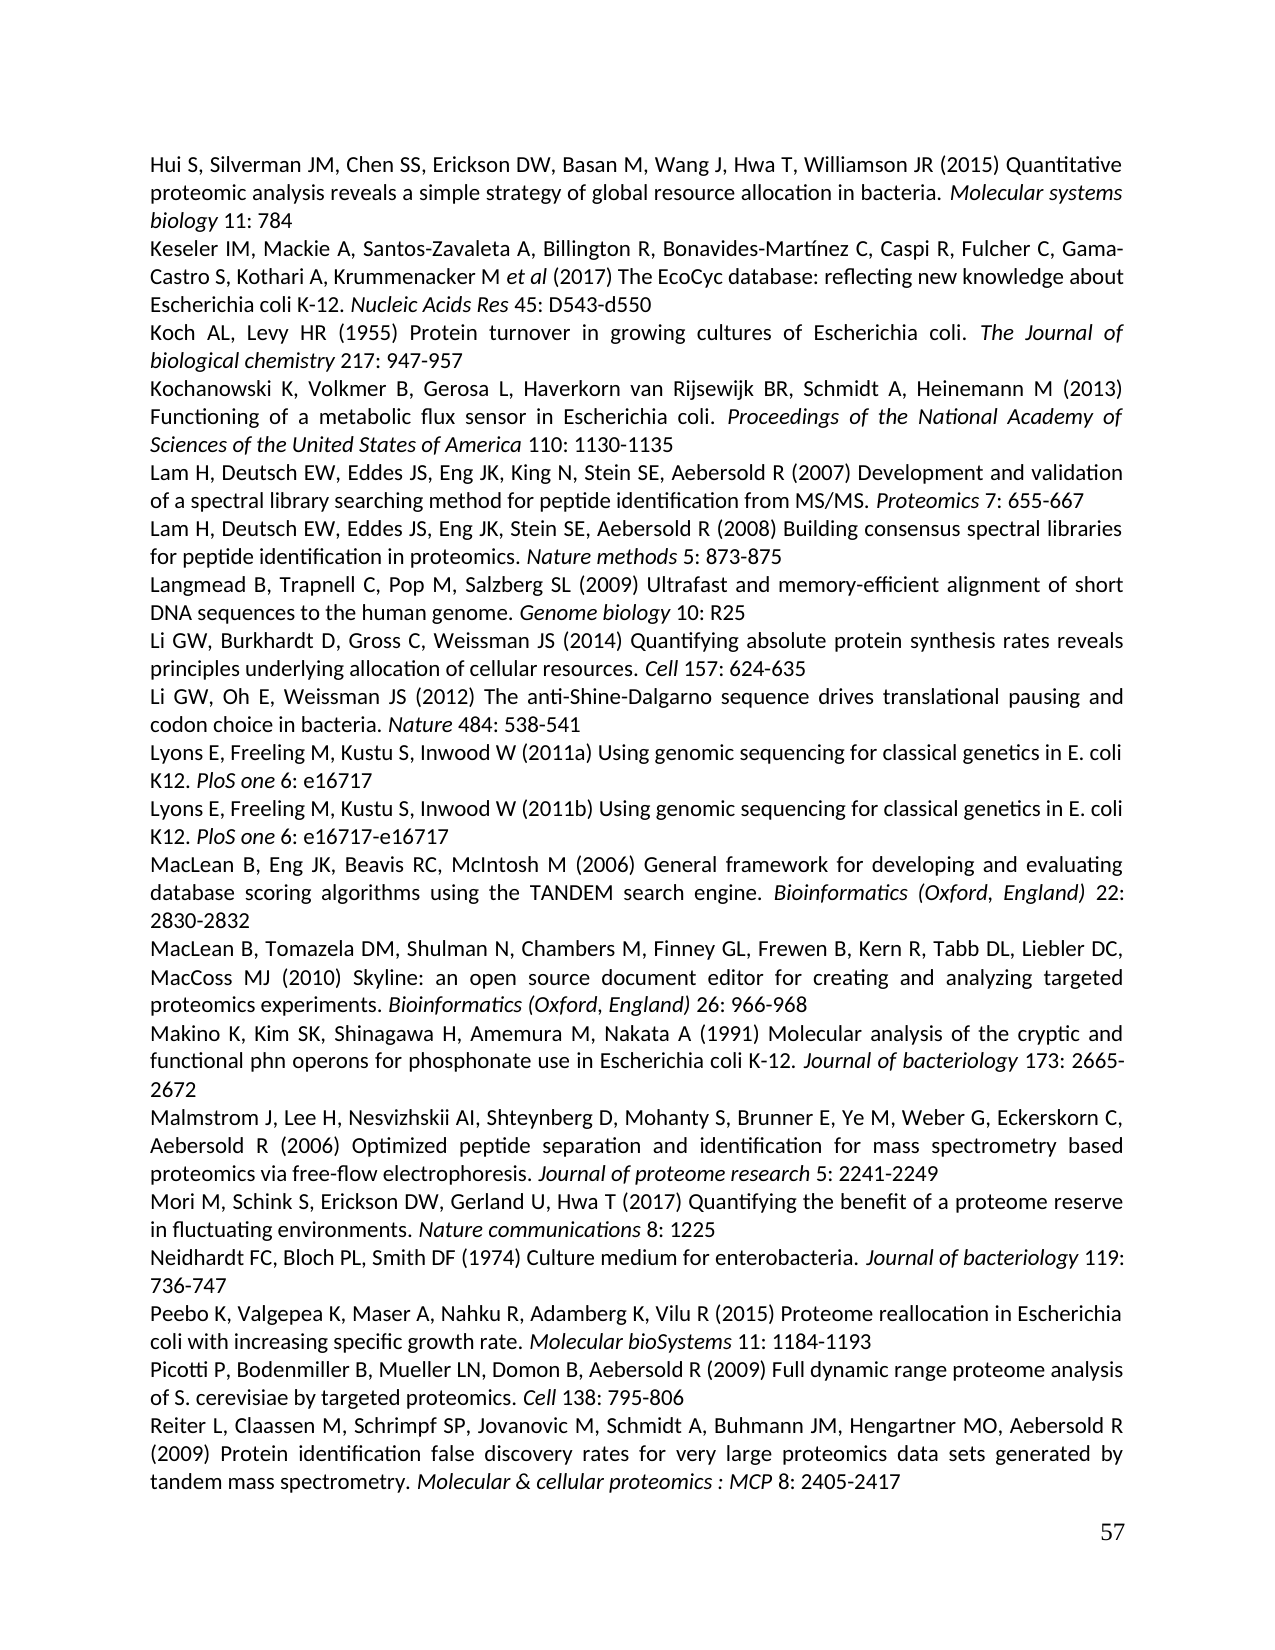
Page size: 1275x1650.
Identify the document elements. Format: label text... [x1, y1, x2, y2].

text Mori M, Schink S, Erickson DW, Gerland U, Hwa T (2017) Quantifying the benefit of a proteome reserve in fluctuating environments. Nature communications 8: 1225 [150, 1187, 1125, 1243]
text Hui S, Silverman JM, Chen SS, Erickson DW, Basan M, Wang J, Hwa T, Williamson JR (2015) Quantitative proteomic analysis reveals a simple strategy of global resource allocation in bacteria. Molecular systems biology 11: 784 [150, 150, 1125, 234]
text Keseler IM, Mackie A, Santos-Zavaleta A, Billington R, Bonavides-Martínez C, Caspi R, Fulcher C, Gama-Castro S, Kothari A, Krummenacker M et al (2017) The EcoCyc database: reflecting new knowledge about Escherichia coli K-12. Nucleic Acids Res 45: D543-d550 [150, 234, 1125, 318]
text Reiter L, Claassen M, Schrimpf SP, Jovanovic M, Schmidt A, Buhmann JM, Hengartner MO, Aebersold R (2009) Protein identification false discovery rates for very large proteomics data sets generated by tandem mass spectrometry. Molecular & cellular proteomics : MCP 8: 2405-2417 [150, 1411, 1125, 1495]
text Makino K, Kim SK, Shinagawa H, Amemura M, Nakata A (1991) Molecular analysis of the cryptic and functional phn operons for phosphonate use in Escherichia coli K-12. Journal of bacteriology 173: 2665-2672 [150, 1019, 1125, 1103]
text Lyons E, Freeling M, Kustu S, Inwood W (2011a) Using genomic sequencing for classical genetics in E. coli K12. PloS one 6: e16717 [150, 738, 1125, 794]
text Lyons E, Freeling M, Kustu S, Inwood W (2011b) Using genomic sequencing for classical genetics in E. coli K12. PloS one 6: e16717-e16717 [150, 794, 1125, 851]
text Li GW, Oh E, Weissman JS (2012) The anti-Shine-Dalgarno sequence drives translational pausing and codon choice in bacteria. Nature 484: 538-541 [150, 682, 1125, 738]
text Langmead B, Trapnell C, Pop M, Salzberg SL (2009) Ultrafast and memory-efficient alignment of short DNA sequences to the human genome. Genome biology 10: R25 [150, 570, 1125, 626]
text Lam H, Deutsch EW, Eddes JS, Eng JK, Stein SE, Aebersold R (2008) Building consensus spectral libraries for peptide identification in proteomics. Nature methods 5: 873-875 [150, 514, 1125, 570]
text Koch AL, Levy HR (1955) Protein turnover in growing cultures of Escherichia coli. The Journal of biological chemistry 217: 947-957 [150, 318, 1125, 374]
text Peebo K, Valgepea K, Maser A, Nahku R, Adamberg K, Vilu R (2015) Proteome reallocation in Escherichia coli with increasing specific growth rate. Molecular bioSystems 11: 1184-1193 [150, 1299, 1125, 1355]
text Kochanowski K, Volkmer B, Gerosa L, Haverkorn van Rijsewijk BR, Schmidt A, Heinemann M (2013) Functioning of a metabolic flux sensor in Escherichia coli. Proceedings of the National Academy of Sciences of the United States of America 110: 1130-1135 [150, 374, 1125, 458]
text MacLean B, Tomazela DM, Shulman N, Chambers M, Finney GL, Frewen B, Kern R, Tabb DL, Liebler DC, MacCoss MJ (2010) Skyline: an open source document editor for creating and analyzing targeted proteomics experiments. Bioinformatics (Oxford, England) 26: 966-968 [150, 934, 1125, 1019]
text Picotti P, Bodenmiller B, Mueller LN, Domon B, Aebersold R (2009) Full dynamic range proteome analysis of S. cerevisiae by targeted proteomics. Cell 138: 795-806 [150, 1355, 1125, 1411]
text Neidhardt FC, Bloch PL, Smith DF (1974) Culture medium for enterobacteria. Journal of bacteriology 119: 736-747 [150, 1243, 1125, 1299]
text MacLean B, Eng JK, Beavis RC, McIntosh M (2006) General framework for developing and evaluating database scoring algorithms using the TANDEM search engine. Bioinformatics (Oxford, England) 22: 2830-2832 [150, 851, 1125, 934]
text Li GW, Burkhardt D, Gross C, Weissman JS (2014) Quantifying absolute protein synthesis rates reveals principles underlying allocation of cellular resources. Cell 157: 624-635 [150, 626, 1125, 682]
text Malmstrom J, Lee H, Nesvizhskii AI, Shteynberg D, Mohanty S, Brunner E, Ye M, Weber G, Eckerskorn C, Aebersold R (2006) Optimized peptide separation and identification for mass spectrometry based proteomics via free-flow electrophoresis. Journal of proteome research 5: 2241-2249 [150, 1103, 1125, 1187]
text Lam H, Deutsch EW, Eddes JS, Eng JK, King N, Stein SE, Aebersold R (2007) Development and validation of a spectral library searching method for peptide identification from MS/MS. Proteomics 7: 655-667 [150, 458, 1125, 514]
